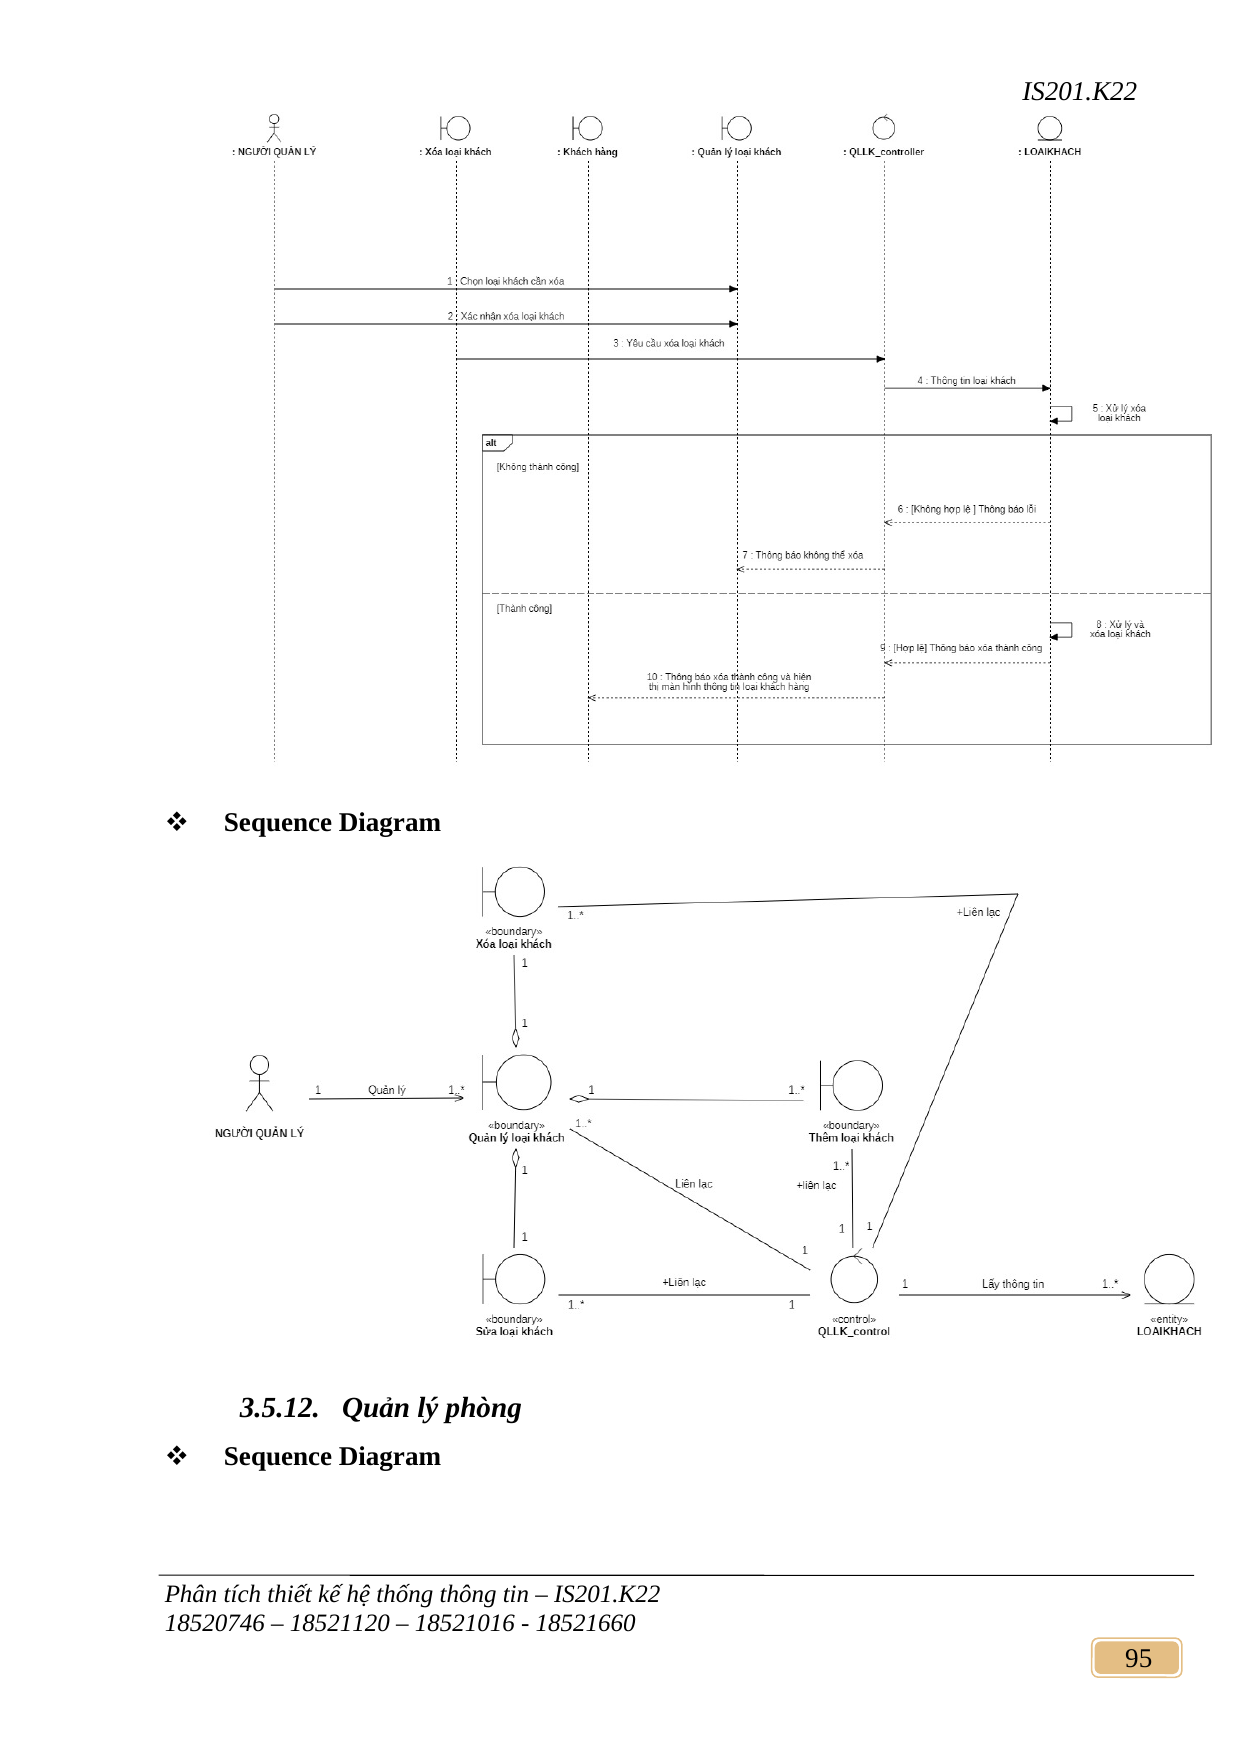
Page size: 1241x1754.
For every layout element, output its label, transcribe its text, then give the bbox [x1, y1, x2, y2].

list Sequence Diagram [164, 1440, 1184, 1472]
list Quản lý phòng [239, 1390, 1184, 1423]
picture [202, 106, 1240, 791]
list Sequence Diagram [164, 806, 1184, 837]
picture [202, 852, 1240, 1375]
